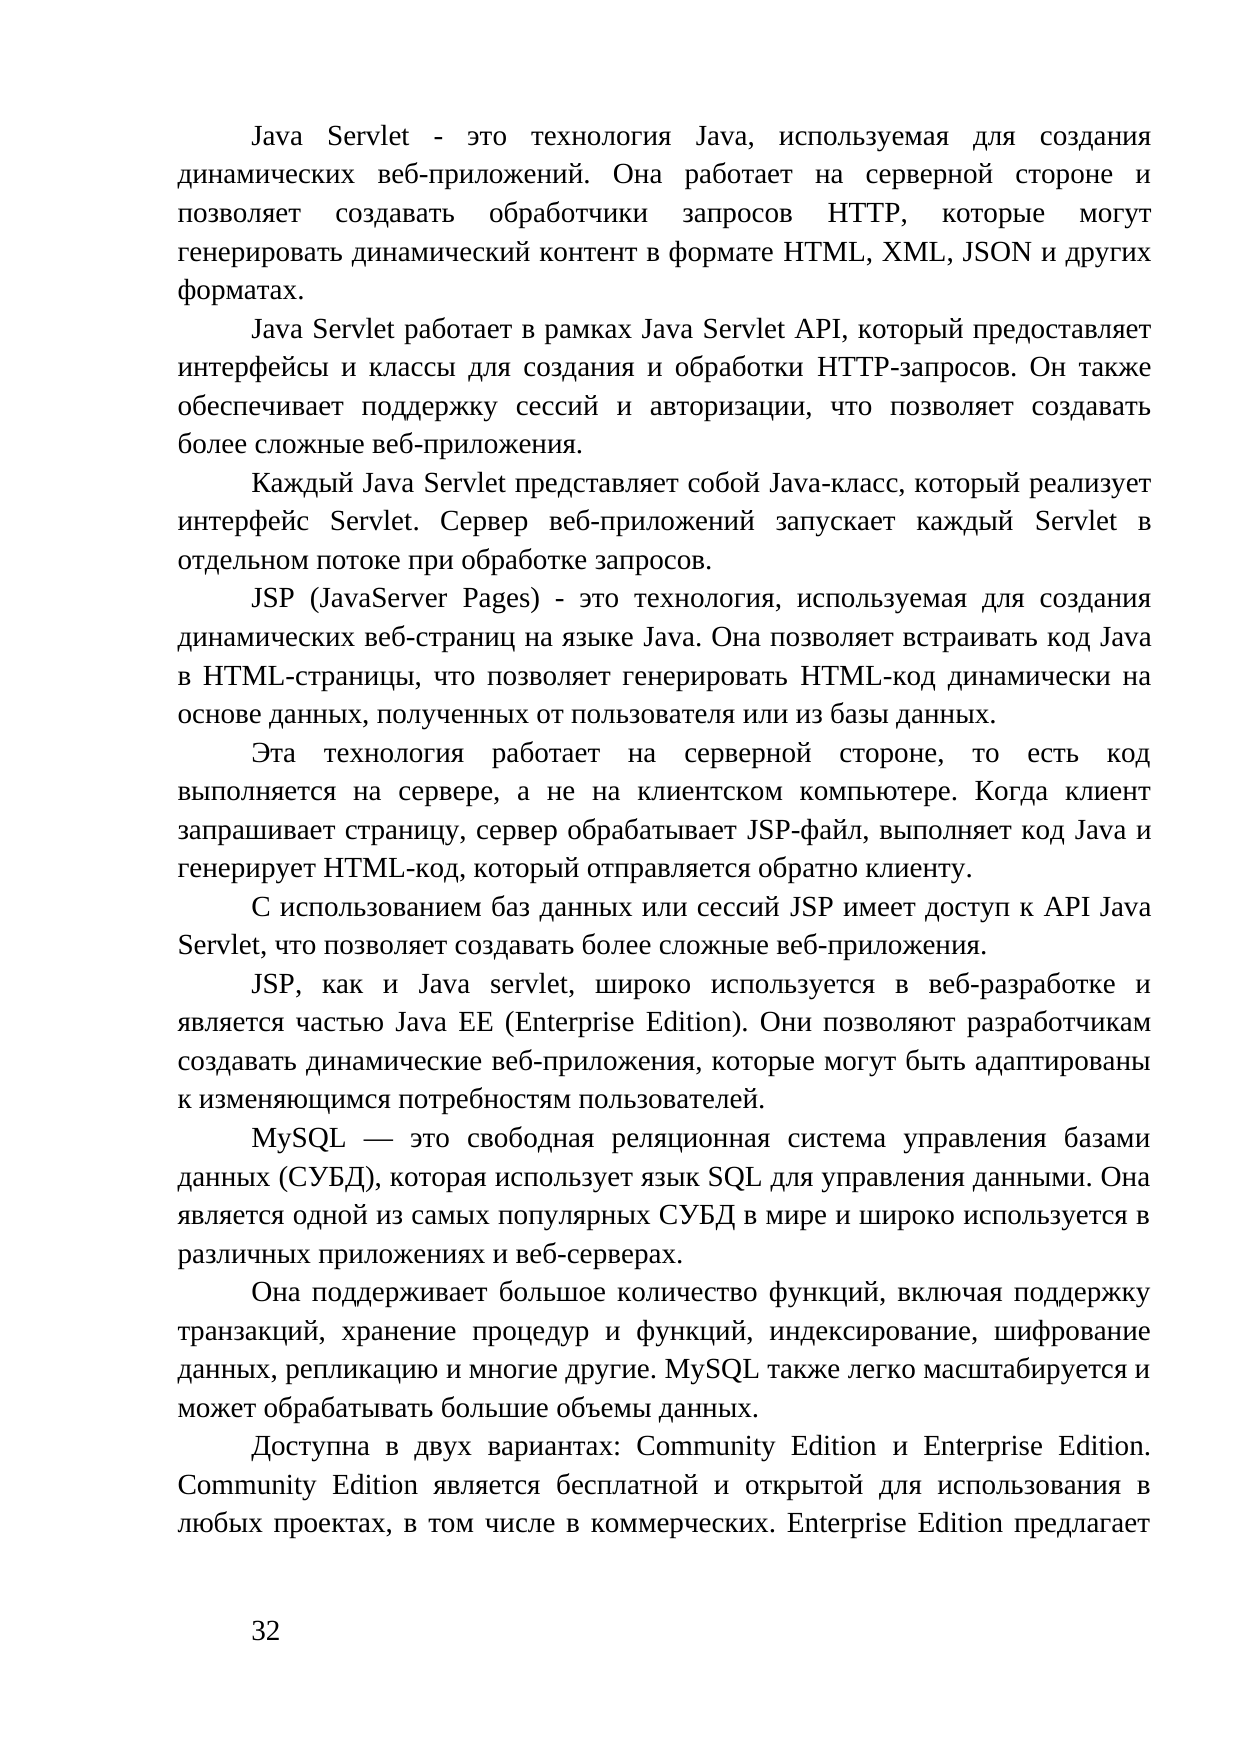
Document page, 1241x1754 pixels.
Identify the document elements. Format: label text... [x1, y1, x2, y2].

text Java Servlet - это технология Java, используемая для создания динамических веб-приложений. Она работает на серверной стороне и позволяет создавать обработчики запросов HTTP, которые могут генерировать динамический контент в формате HTML, XML, JSON и других форматах. [177, 118, 1152, 306]
text MySQL — это свободная реляционная система управления базами данных (СУБД), которая использует язык SQL для управления данными. Она является одной из самых популярных СУБД в мире и широко используется в различных приложениях и веб-серверах. [177, 1120, 1152, 1269]
text JSP (JavaServer Pages) - это технология, используемая для создания динамических веб-страниц на языке Java. Она позволяет встраивать код Java в HTML-страницы, что позволяет генерировать HTML-код динамически на основе данных, полученных от пользователя или из базы данных. [177, 581, 1152, 730]
text С использованием баз данных или сессий JSP имеет доступ к API Java Servlet, что позволяет создавать более сложные веб-приложения. [177, 889, 1152, 961]
text Она поддерживает большое количество функций, включая поддержку транзакций, хранение процедур и функций, индексирование, шифрование данных, репликацию и многие другие. MySQL также легко масштабируется и может обрабатывать большие объемы данных. [177, 1274, 1152, 1423]
text Java Servlet работает в рамках Java Servlet API, который предоставляет интерфейсы и классы для создания и обработки HTTP-запросов. Он также обеспечивает поддержку сессий и авторизации, что позволяет создавать более сложные веб-приложения. [177, 311, 1152, 460]
text Каждый Java Servlet представляет собой Java-класс, который реализует интерфейс Servlet. Сервер веб-приложений запускает каждый Servlet в отдельном потоке при обработке запросов. [177, 465, 1152, 576]
text JSP, как и Java servlet, широко используется в веб-разработке и является частью Java EE (Enterprise Edition). Они позволяют разработчикам создавать динамические веб-приложения, которые могут быть адаптированы к изменяющимся потребностям пользователей. [177, 966, 1152, 1115]
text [177, 1428, 1152, 1539]
text Эта технология работает на серверной стороне, то есть код выполняется на сервере, а не на клиентском компьютере. Когда клиент запрашивает страницу, сервер обрабатывает JSP-файл, выполняет код Java и генерирует HTML-код, который отправляется обратно клиенту. [177, 735, 1152, 884]
